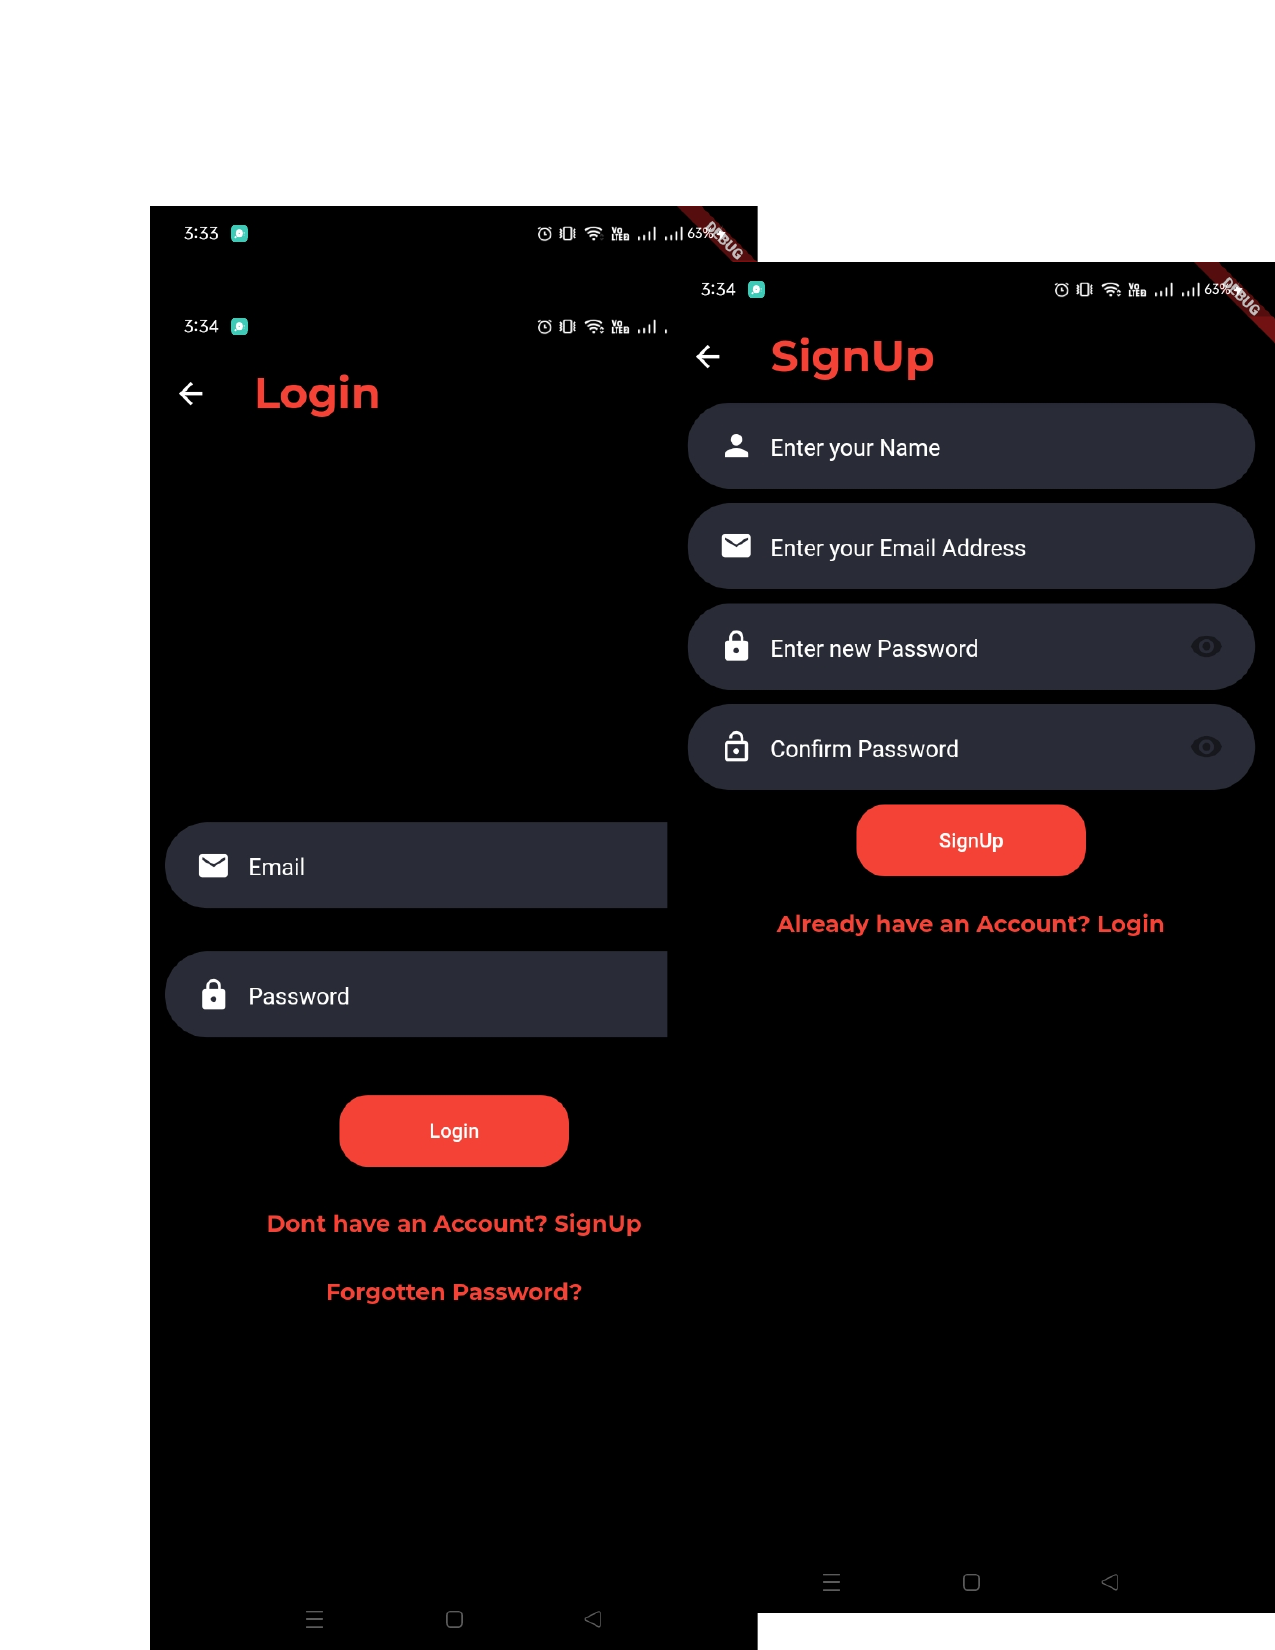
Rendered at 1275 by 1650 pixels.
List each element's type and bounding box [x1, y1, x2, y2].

picture [150, 206, 1275, 1650]
